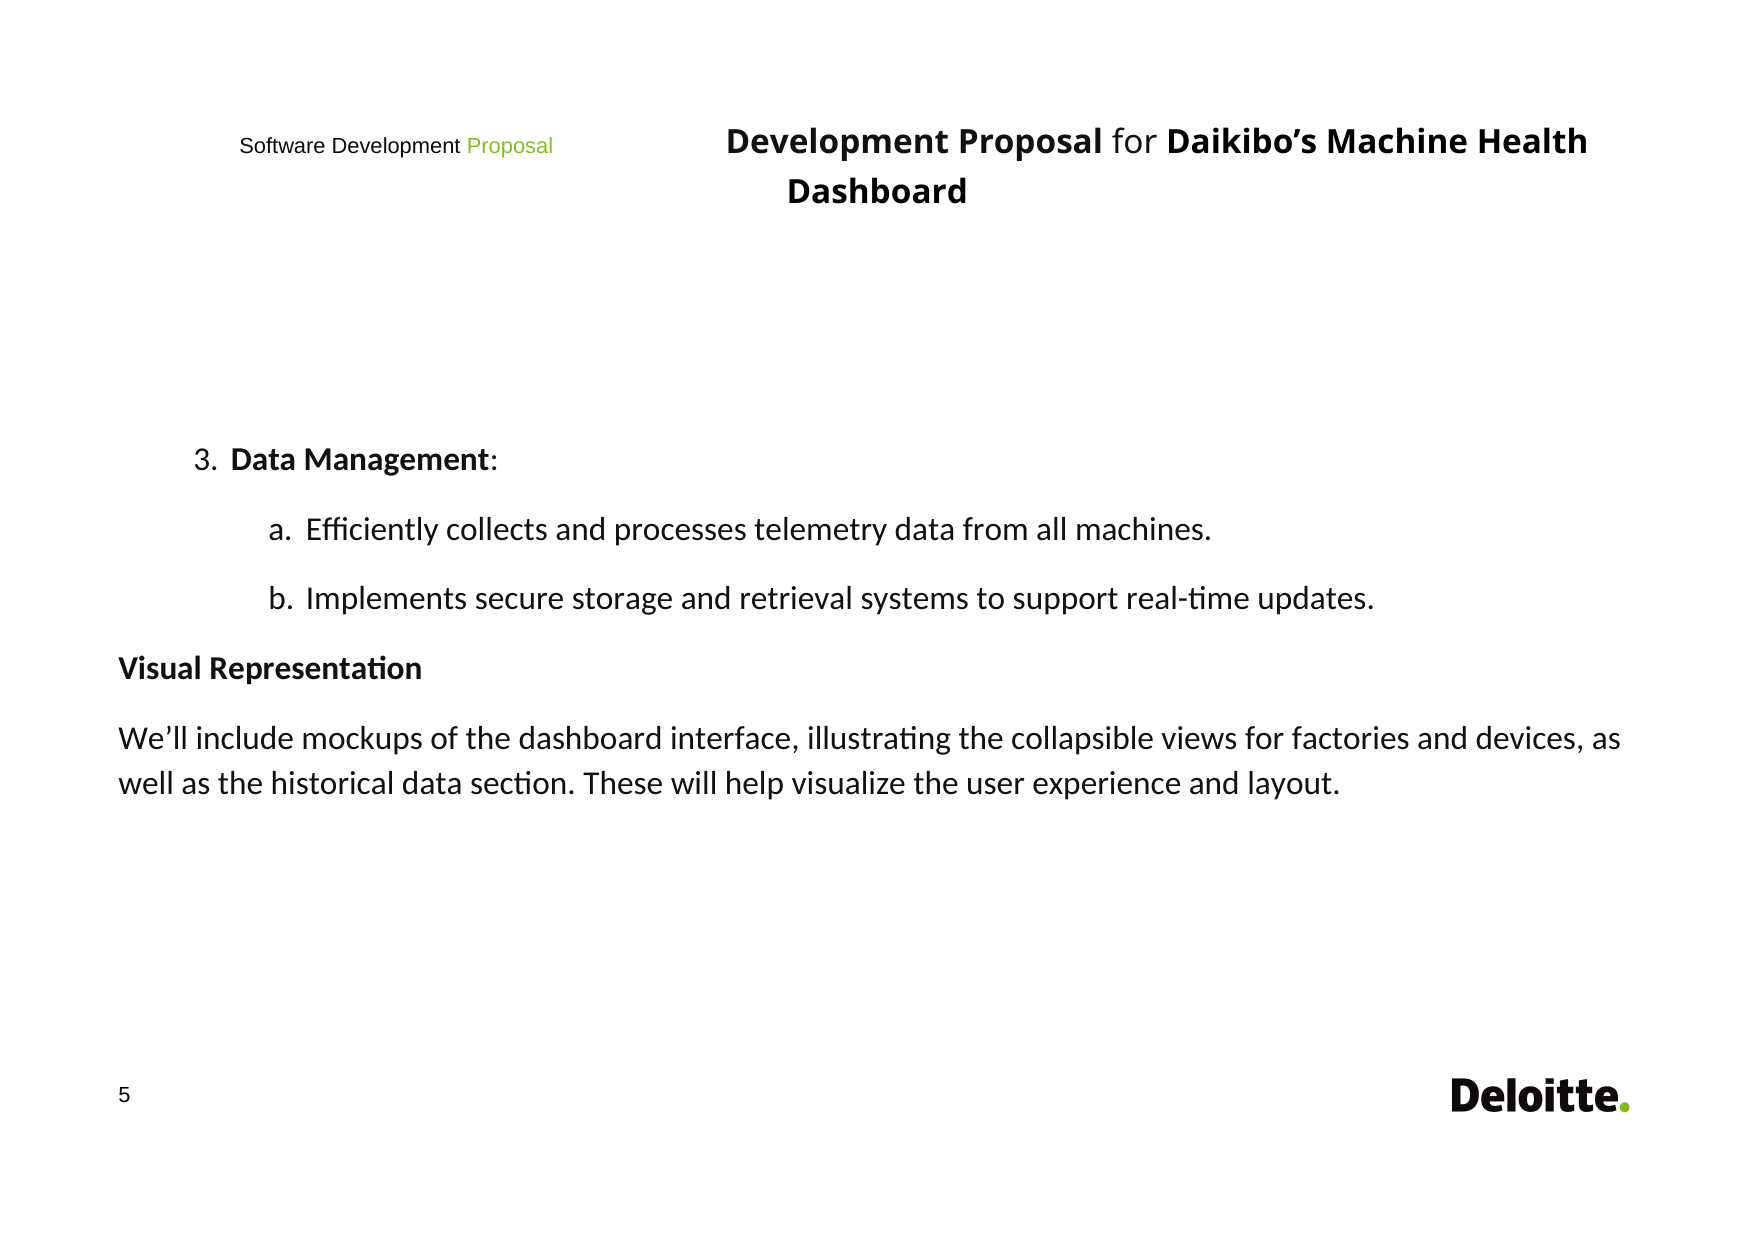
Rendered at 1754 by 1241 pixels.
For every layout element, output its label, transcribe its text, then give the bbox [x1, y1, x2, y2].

list Data Management: [193, 438, 1636, 478]
text We’ll include mockups of the dashboard interface, illustrating the collapsible views for factories and devices, as well as the historical data section. These will help visualize the user experience and layout. [118, 717, 1636, 802]
list Implements secure storage and retrieval systems to support real-time updates. [268, 577, 1636, 618]
text Visual Representation [118, 647, 1636, 688]
list Efficiently collects and processes telemetry data from all machines. [268, 508, 1636, 548]
picture [1448, 1073, 1633, 1118]
